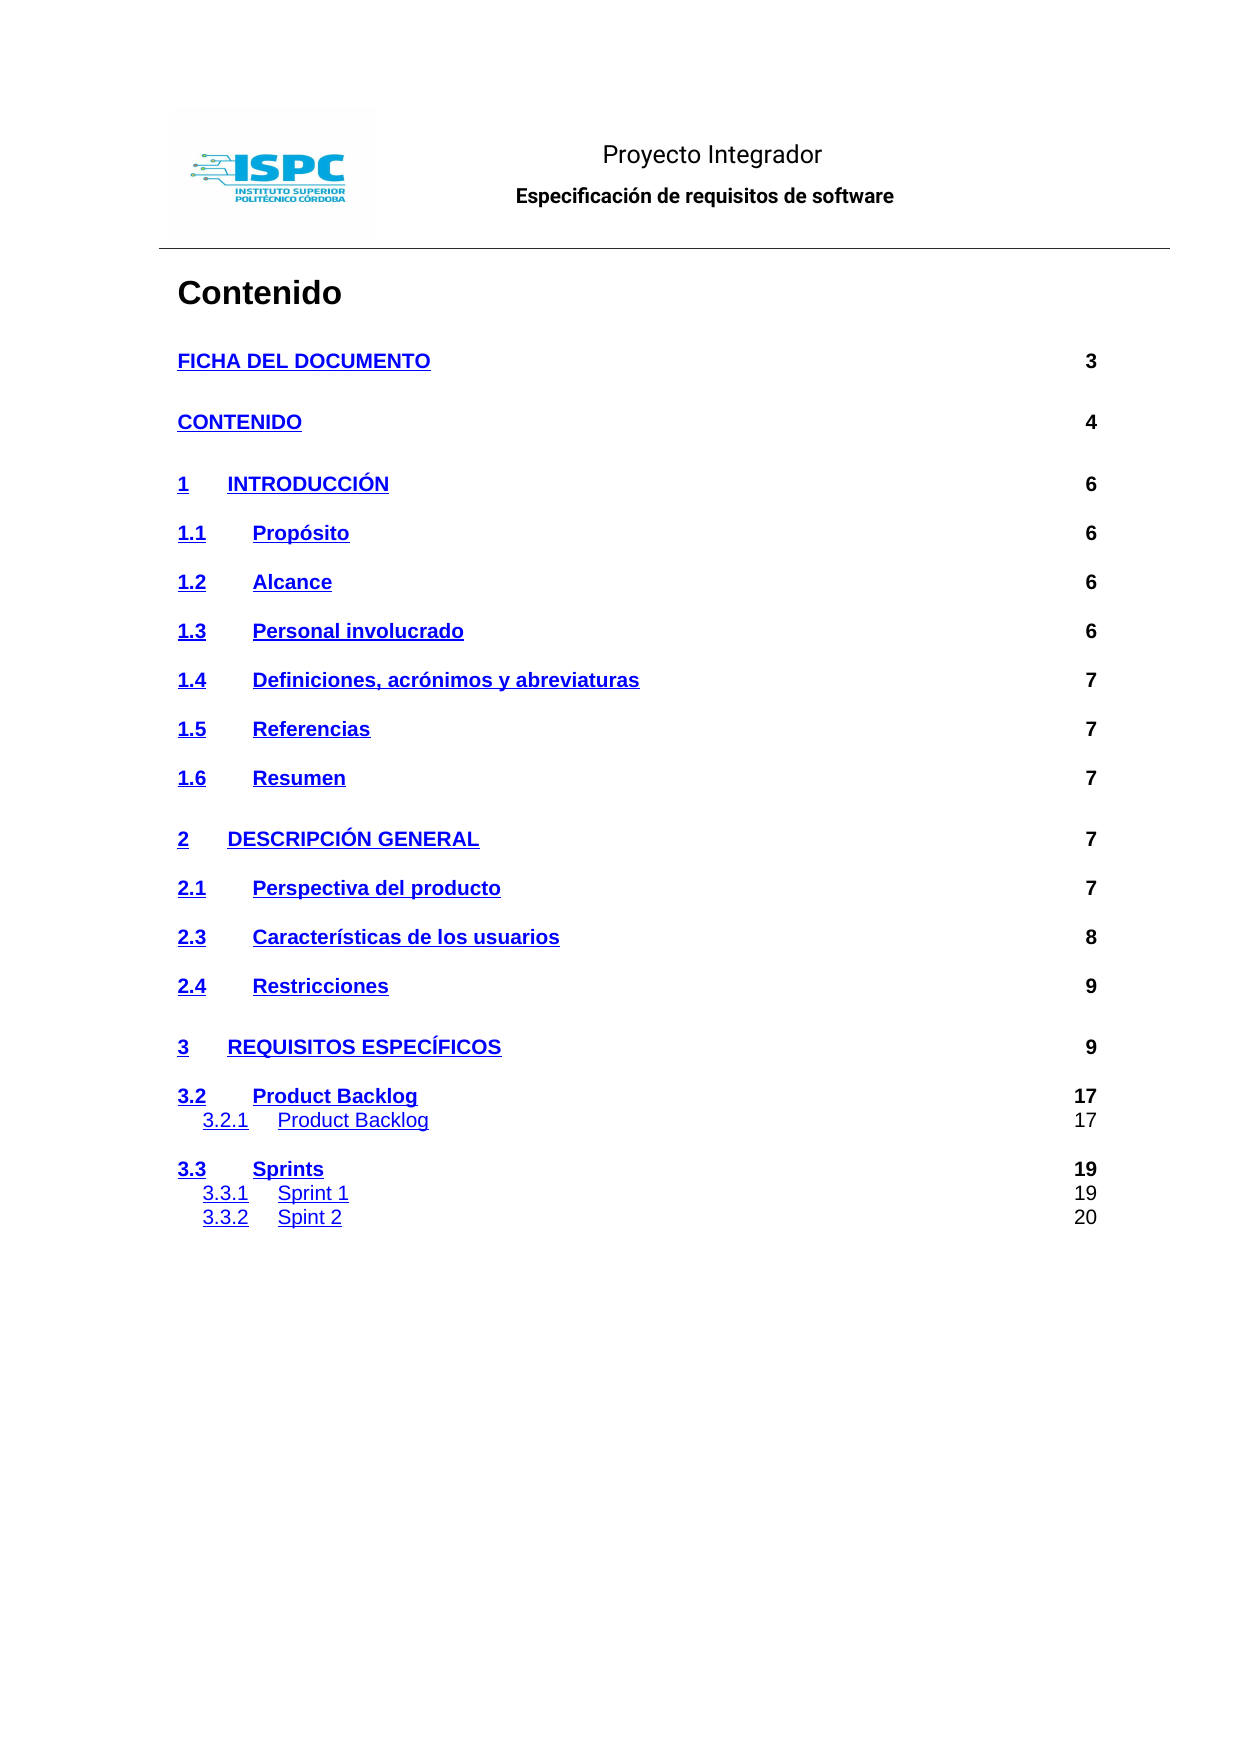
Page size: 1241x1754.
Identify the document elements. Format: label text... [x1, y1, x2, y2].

text Contenido [177, 273, 1063, 311]
picture [169, 108, 377, 241]
